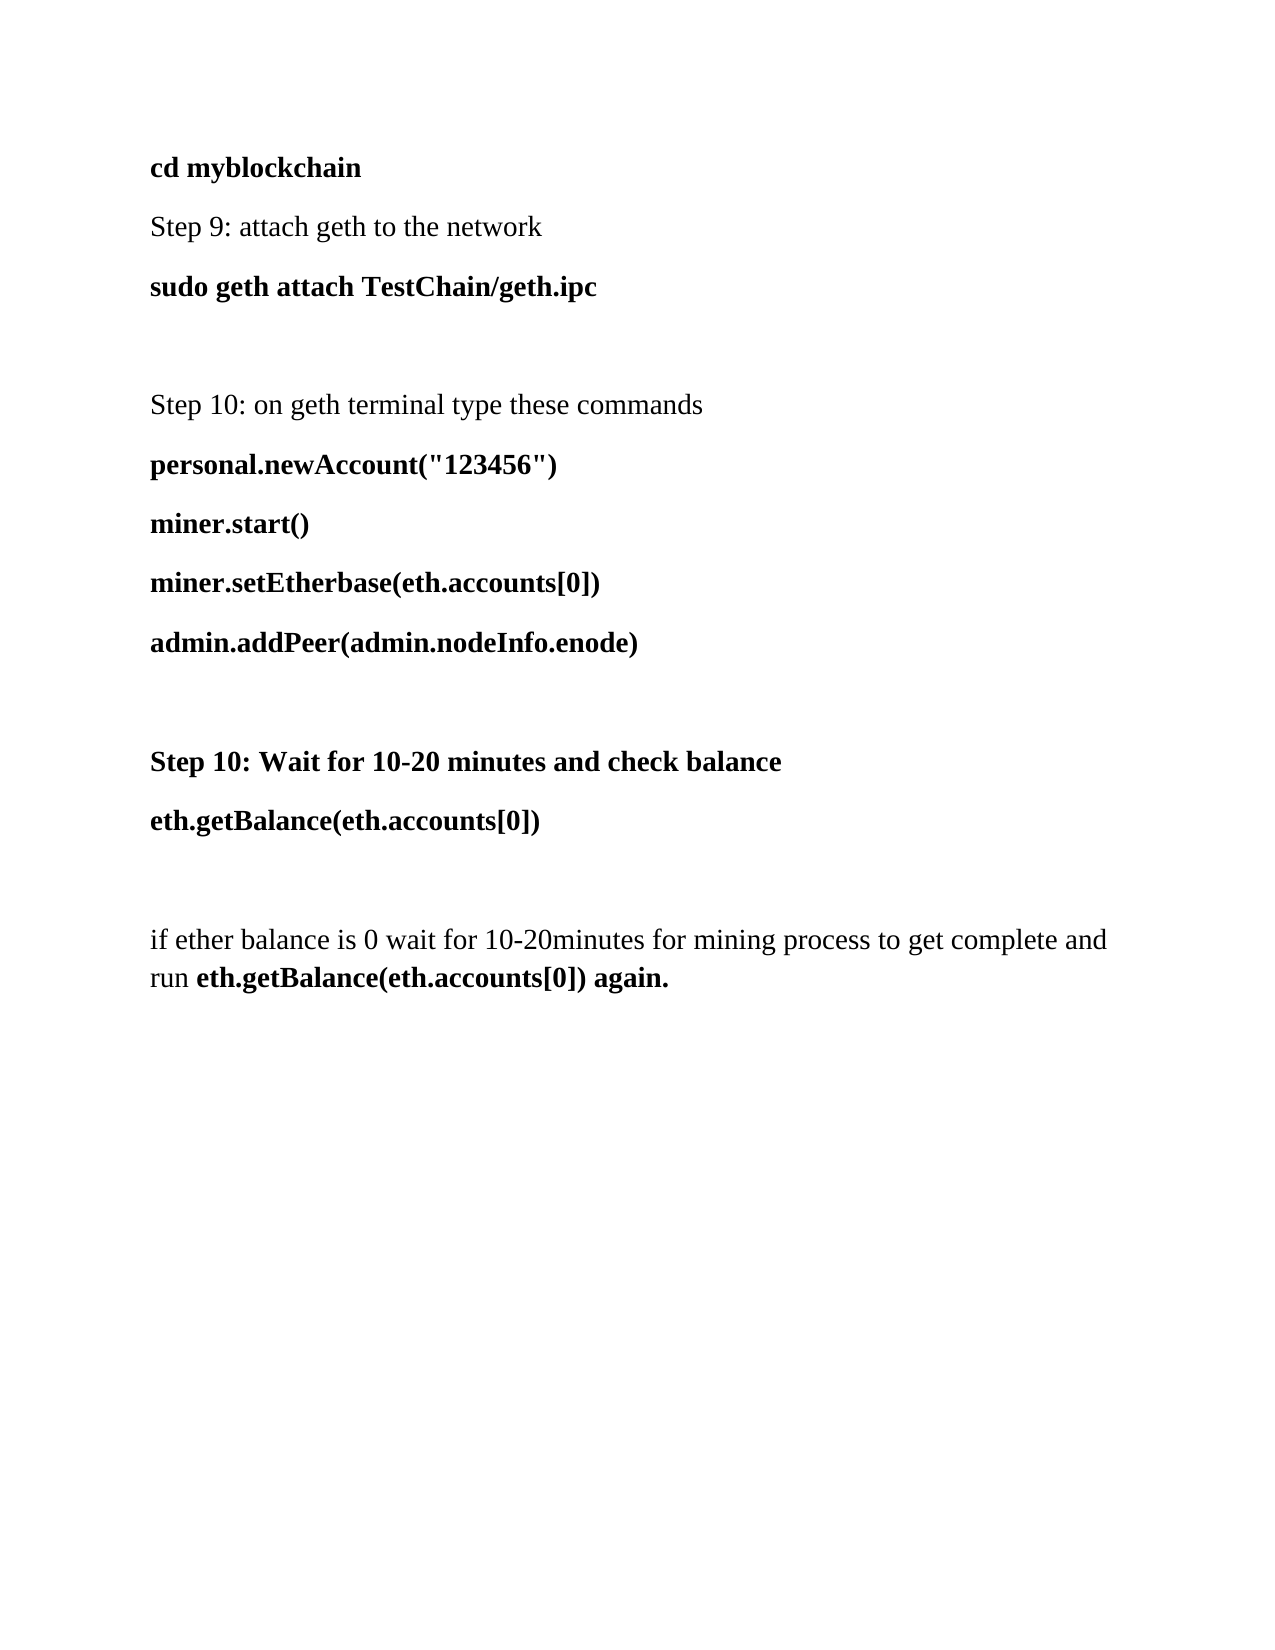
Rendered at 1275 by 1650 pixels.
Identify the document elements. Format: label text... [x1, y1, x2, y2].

text sudo geth attach TestChain/geth.ipc [150, 269, 1125, 302]
text Step 10: on geth terminal type these commands [150, 387, 1125, 421]
text eth.getBalance(eth.accounts[0]) [150, 803, 1125, 837]
text cd myblockchain [150, 150, 1125, 183]
text personal.newAccount("123456") [150, 447, 1125, 480]
text miner.setEtherbase(eth.accounts[0]) [150, 566, 1125, 599]
text Step 10: Wait for 10-20 minutes and check balance [150, 744, 1125, 777]
text Step 9: attach geth to the network [150, 209, 1125, 243]
text admin.addPeer(admin.nodeInfo.enode) [150, 625, 1125, 658]
text miner.start() [150, 506, 1125, 540]
text if ether balance is 0 wait for 10-20minutes for mining process to get complete and run eth.getBalance(eth.accounts[0]) again. [150, 922, 1125, 994]
